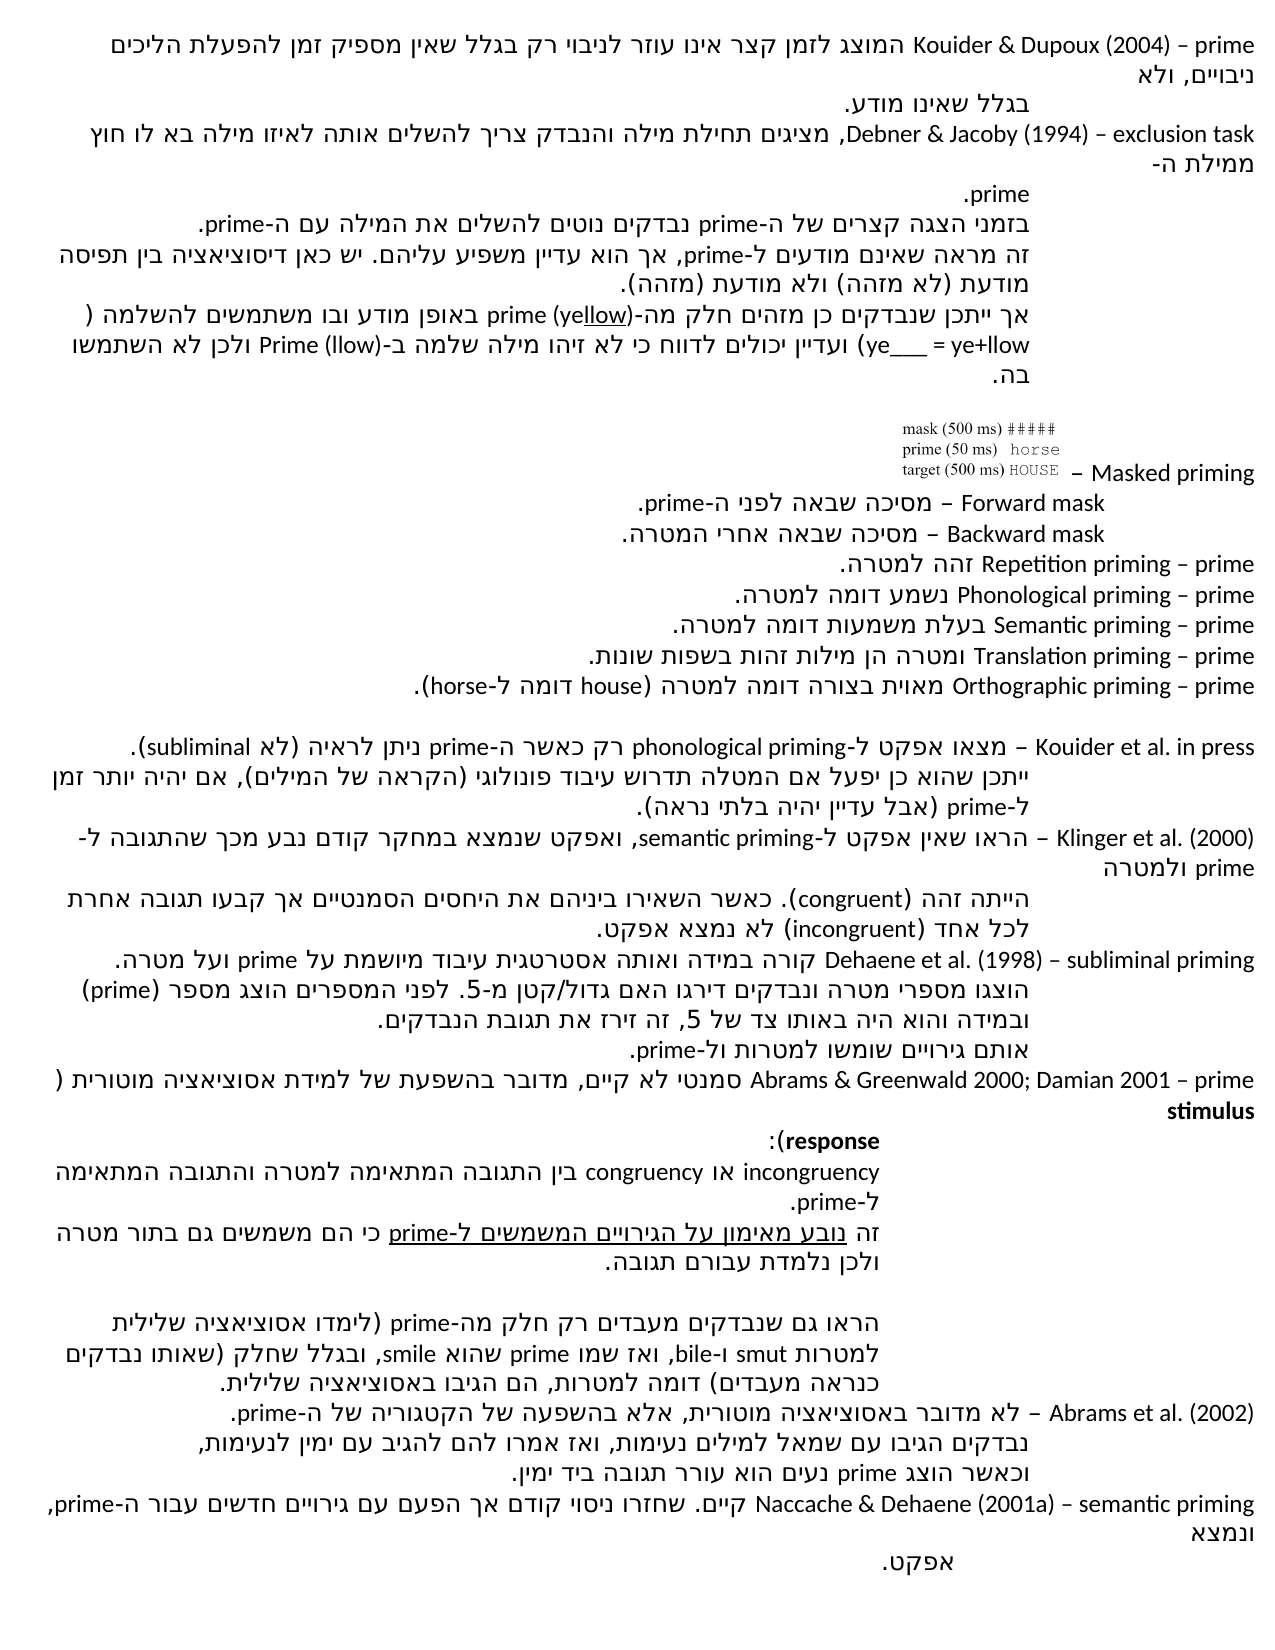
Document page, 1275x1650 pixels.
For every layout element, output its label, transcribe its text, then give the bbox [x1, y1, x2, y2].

text Abrams et al. (2002) – לא מדובר באסוציאציה מוטורית, אלא בהשפעה של הקטגוריה של ה-prime. [29, 1397, 1255, 1428]
text incongruency או congruency בין התגובה המתאימה למטרה והתגובה המתאימה ל-prime. [29, 1156, 880, 1217]
text זה מראה שאינם מודעים ל-prime, אך הוא עדיין משפיע עליהם. יש כאן דיסוציאציה בין תפיסה מודעת (לא מזהה) ולא מודעת (מזהה). [29, 239, 1030, 299]
text הייתה זהה (congruent). כאשר השאירו ביניהם את היחסים הסמנטיים אך קבעו תגובה אחרת לכל אחד (incongruent) לא נמצא אפקט. [29, 883, 1030, 944]
text אותם גירויים שומשו למטרות ול-prime. [29, 1034, 1030, 1064]
text נבדקים הגיבו עם שמאל למילים נעימות, ואז אמרו להם להגיב עם ימין לנעימות, [29, 1428, 1105, 1457]
text Phonological priming – prime נשמע דומה למטרה. [29, 579, 1255, 609]
text הראו גם שנבדקים מעבדים רק חלק מה-prime (לימדו אסוציאציה שלילית למטרות smut ו-bile, ואז שמו prime שהוא smile, ובגלל שחלק (שאותו נבדקים כנראה מעבדים) דומה למטרות, הם הגיבו באסוציאציה שלילית. [29, 1307, 880, 1397]
text Abrams & Greenwald 2000; Damian 2001 – prime סמנטי לא קיים, מדובר בהשפעת של למידת אסוציאציה מוטורית (stimulus [29, 1064, 1255, 1126]
text וכאשר הוצג prime נעים הוא עורר תגובה ביד ימין. [29, 1457, 1105, 1488]
text Kouider & Dupoux (2004) – prime המוצג לזמן קצר אינו עוזר לניבוי רק בגלל שאין מספיק זמן להפעלת הליכים ניבויים, ולא [29, 29, 1255, 89]
text Masked priming – [29, 419, 1255, 487]
text בגלל שאינו מודע. [29, 89, 1105, 118]
text Backward mask – מסיכה שבאה אחרי המטרה. [29, 518, 1180, 548]
text prime. [29, 178, 1105, 209]
text Repetition priming – prime זהה למטרה. [29, 548, 1255, 579]
text Orthographic priming – prime מאוית בצורה דומה למטרה (house דומה ל-horse). [29, 670, 1255, 701]
text Translation priming – prime ומטרה הן מילות זהות בשפות שונות. [29, 640, 1255, 670]
picture [894, 419, 1063, 481]
text Naccache & Dehaene (2001a) – semantic priming קיים. שחזרו ניסוי קודם אך הפעם עם גירויים חדשים עבור ה-prime, ונמצא [29, 1488, 1255, 1547]
text Dehaene et al. (1998) – subliminal priming קורה במידה ואותה אסטרטגית עיבוד מיושמת על prime ועל מטרה. [29, 944, 1255, 974]
text Klinger et al. (2000) – הראו שאין אפקט ל-semantic priming, ואפקט שנמצא במחקר קודם נבע מכך שהתגובה ל-prime ולמטרה [29, 822, 1255, 883]
text response): [29, 1126, 955, 1156]
text ייתכן שהוא כן יפעל אם המטלה תדרוש עיבוד פונולוגי (הקראה של המילים), אם יהיה יותר זמן ל-prime (אבל עדיין יהיה בלתי נראה). [29, 762, 1030, 822]
text אפקט. [29, 1547, 1030, 1577]
text Semantic priming – prime בעלת משמעות דומה למטרה. [29, 609, 1255, 640]
text בזמני הצגה קצרים של ה-prime נבדקים נוטים להשלים את המילה עם ה-prime. [29, 209, 1105, 239]
text זה נובע מאימון על הגירויים המשמשים ל-prime כי הם משמשים גם בתור מטרה ולכן נלמדת עבורם תגובה. [29, 1217, 880, 1277]
text Debner & Jacoby (1994) – exclusion task, מציגים תחילת מילה והנבדק צריך להשלים אותה לאיזו מילה בא לו חוץ ממילת ה- [29, 118, 1255, 178]
text Kouider et al. in press – מצאו אפקט ל-phonological priming רק כאשר ה-prime ניתן לראיה (לא subliminal). [29, 731, 1255, 762]
text אך ייתכן שנבדקים כן מזהים חלק מה-prime (yellow) באופן מודע ובו משתמשים להשלמה (ye___ = ye+llow) ועדיין יכולים לדווח כי לא זיהו מילה שלמה ב-Prime (llow) ולכן לא השתמשו בה. [29, 299, 1030, 389]
text Forward mask – מסיכה שבאה לפני ה-prime. [29, 487, 1180, 518]
text הוצגו מספרי מטרה ונבדקים דירגו האם גדול/קטן מ-5. לפני המספרים הוצג מספר (prime) ובמידה והוא היה באותו צד של 5, זה זירז את תגובת הנבדקים. [29, 974, 1030, 1034]
